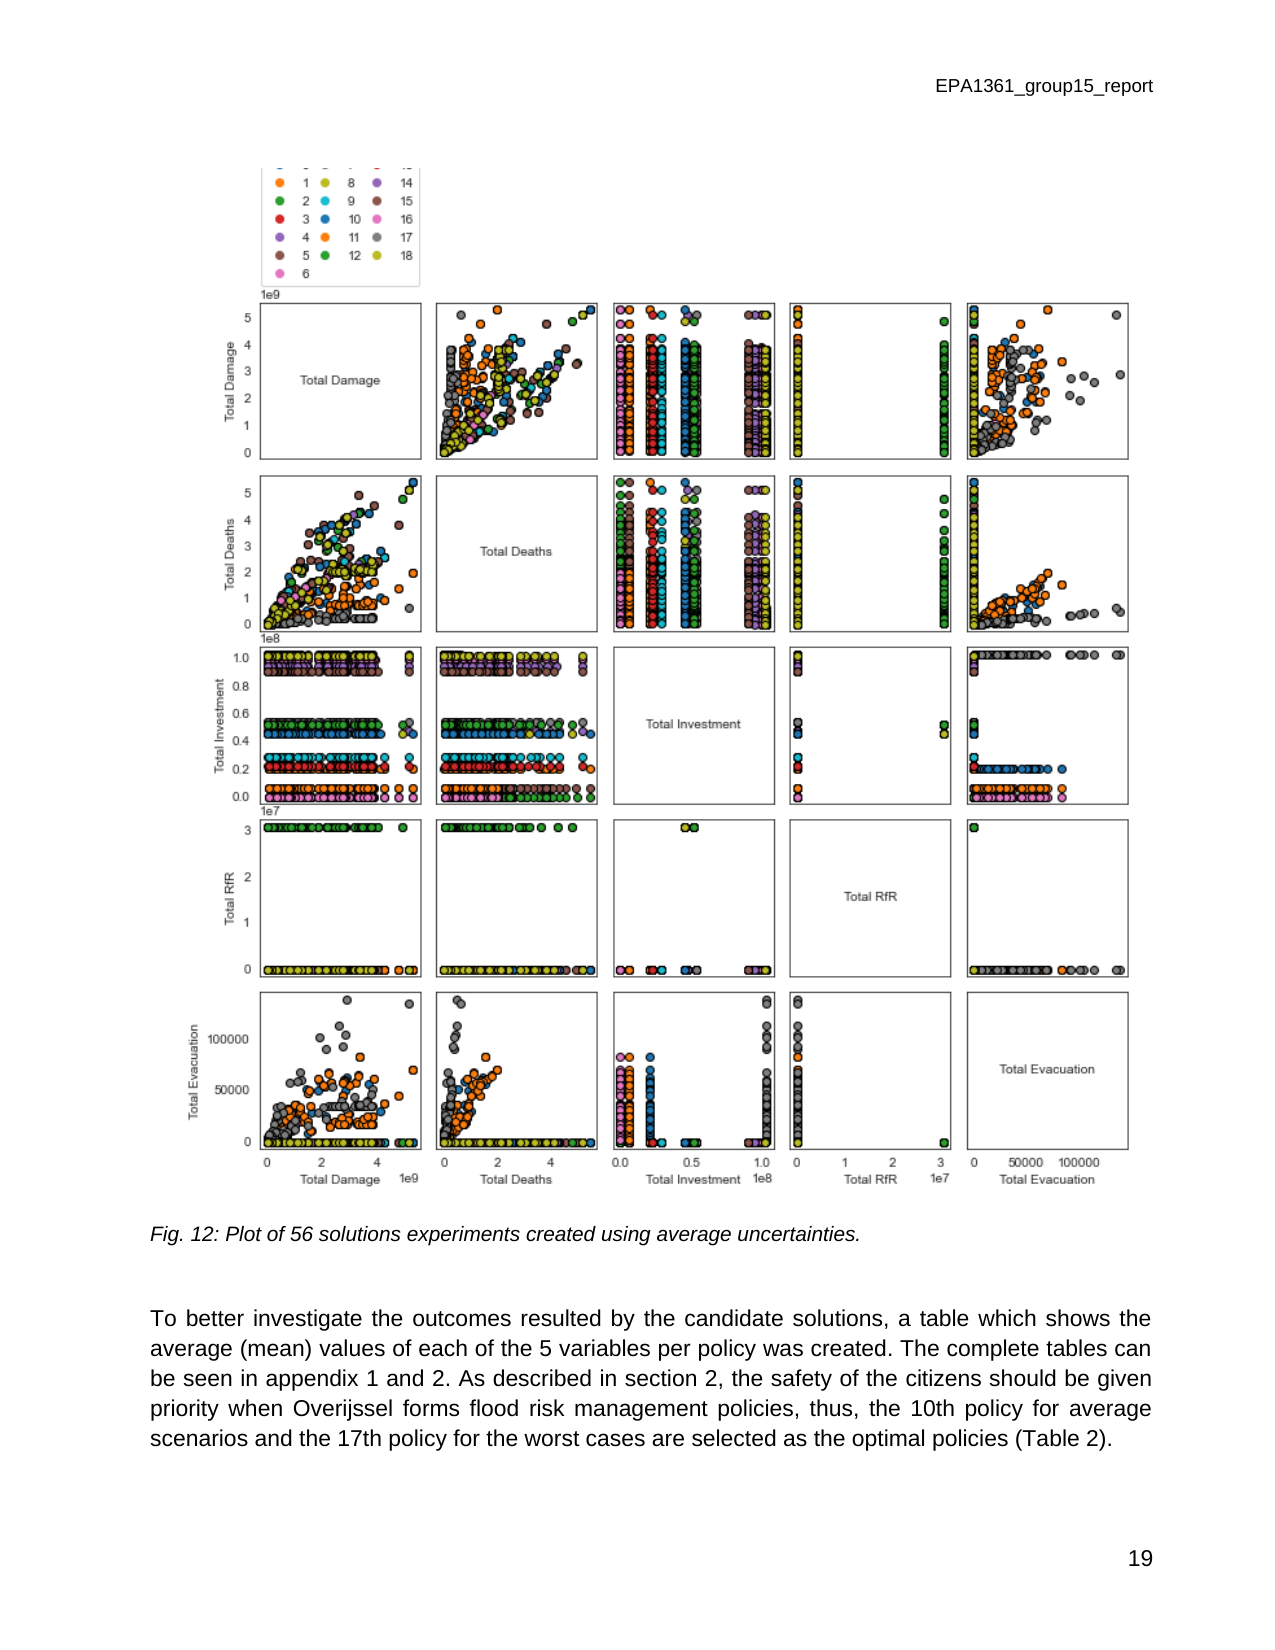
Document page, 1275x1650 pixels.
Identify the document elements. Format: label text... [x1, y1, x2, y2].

text To better investigate the outcomes resulted by the candidate solutions, a table which shows the average (mean) values of each of the 5 variables per policy was created. The complete tables can be seen in appendix 1 and 2. As described in section 2, the safety of the citizens should be given priority when Overijssel forms flood risk management policies, thus, the 10th policy for average scenarios and the 17th policy for the worst cases are selected as the optimal policies (Table 2). [150, 1304, 1153, 1452]
picture [168, 168, 1172, 1200]
